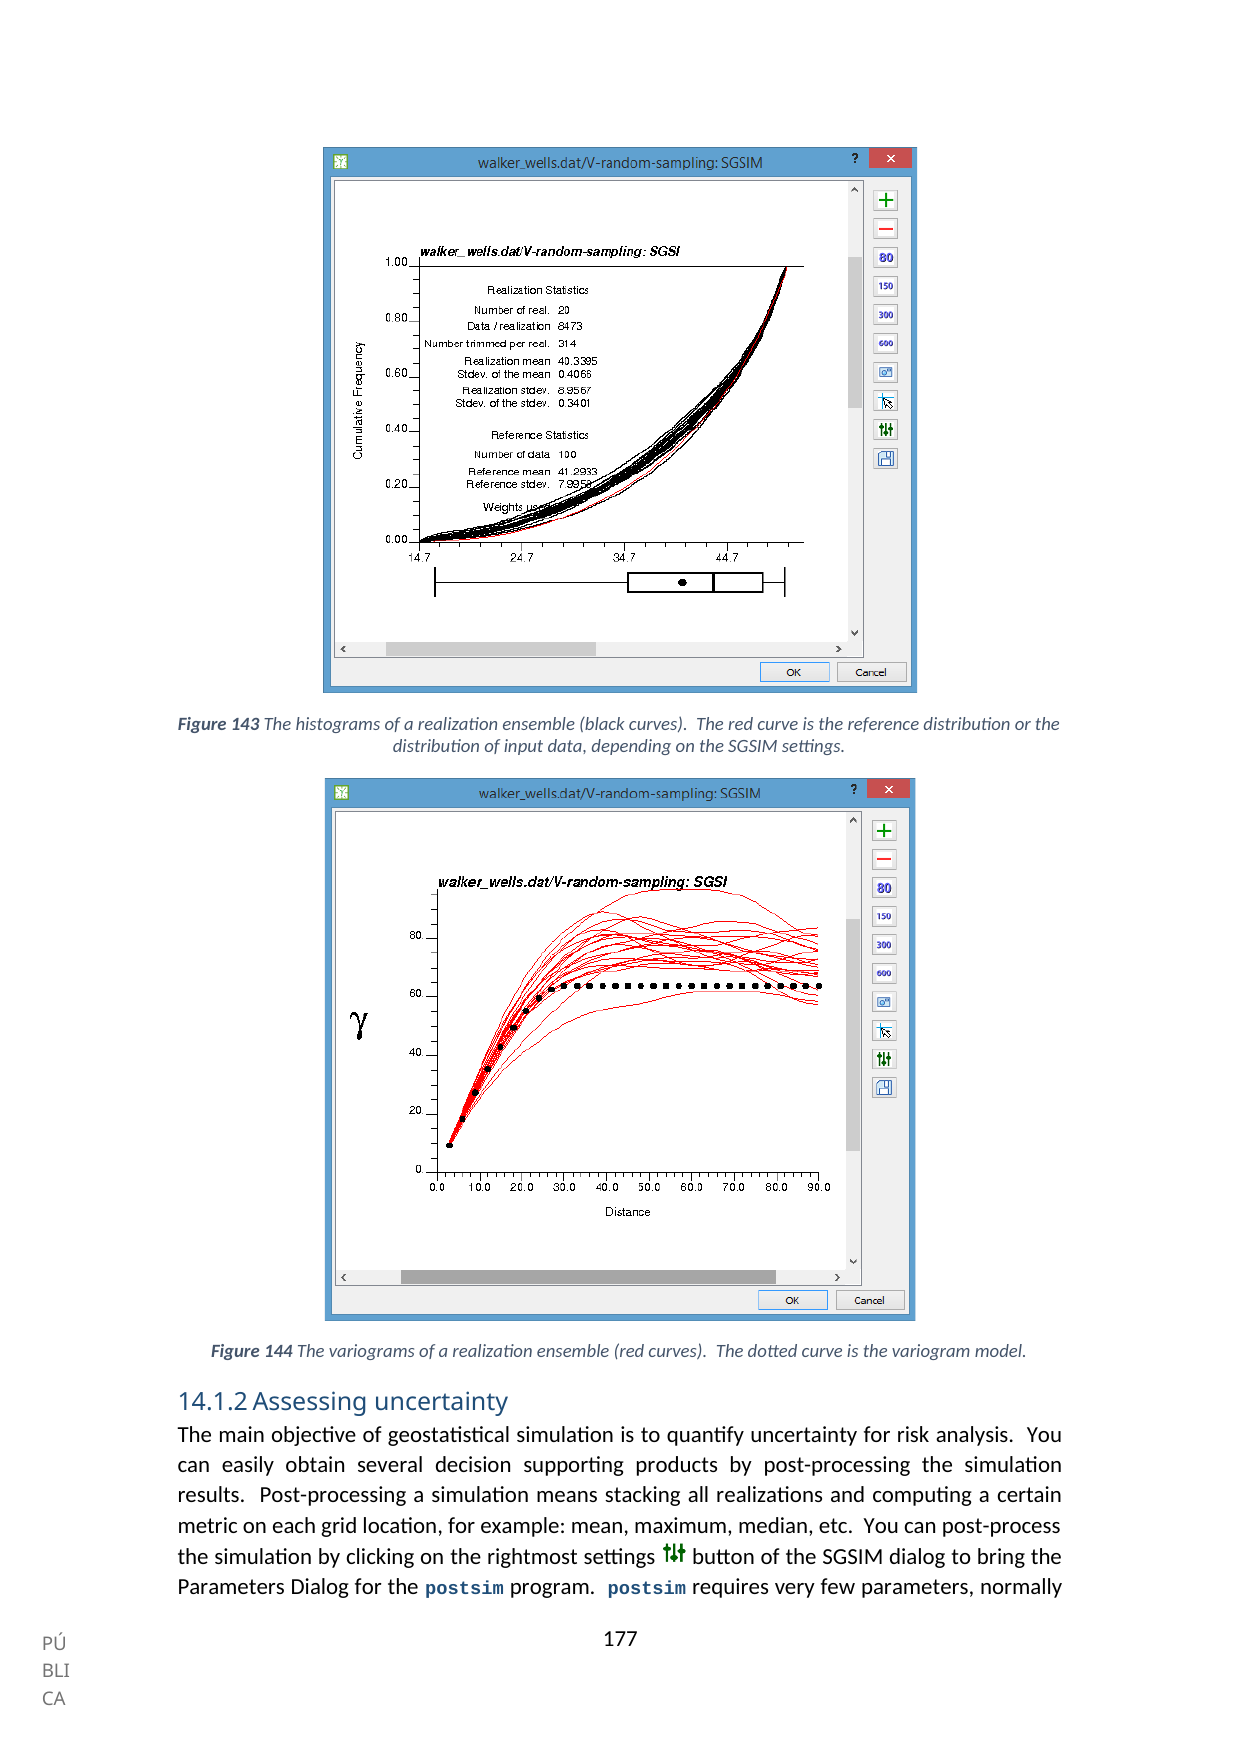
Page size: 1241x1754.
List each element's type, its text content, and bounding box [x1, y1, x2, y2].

picture [324, 778, 916, 1321]
text Figure 143 The histograms of a realization ensemble (black curves). The red curve is the reference distribution or the distribution of input data, depending on the SGSIM settings. [177, 712, 1063, 758]
picture [323, 147, 918, 693]
picture [662, 1541, 686, 1565]
text Figure 144 The variograms of a realization ensemble (red curves). The dotted curve is the variogram model. [177, 1339, 1063, 1362]
subtitle Assessing uncertainty [177, 1383, 1063, 1417]
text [177, 1420, 1063, 1600]
